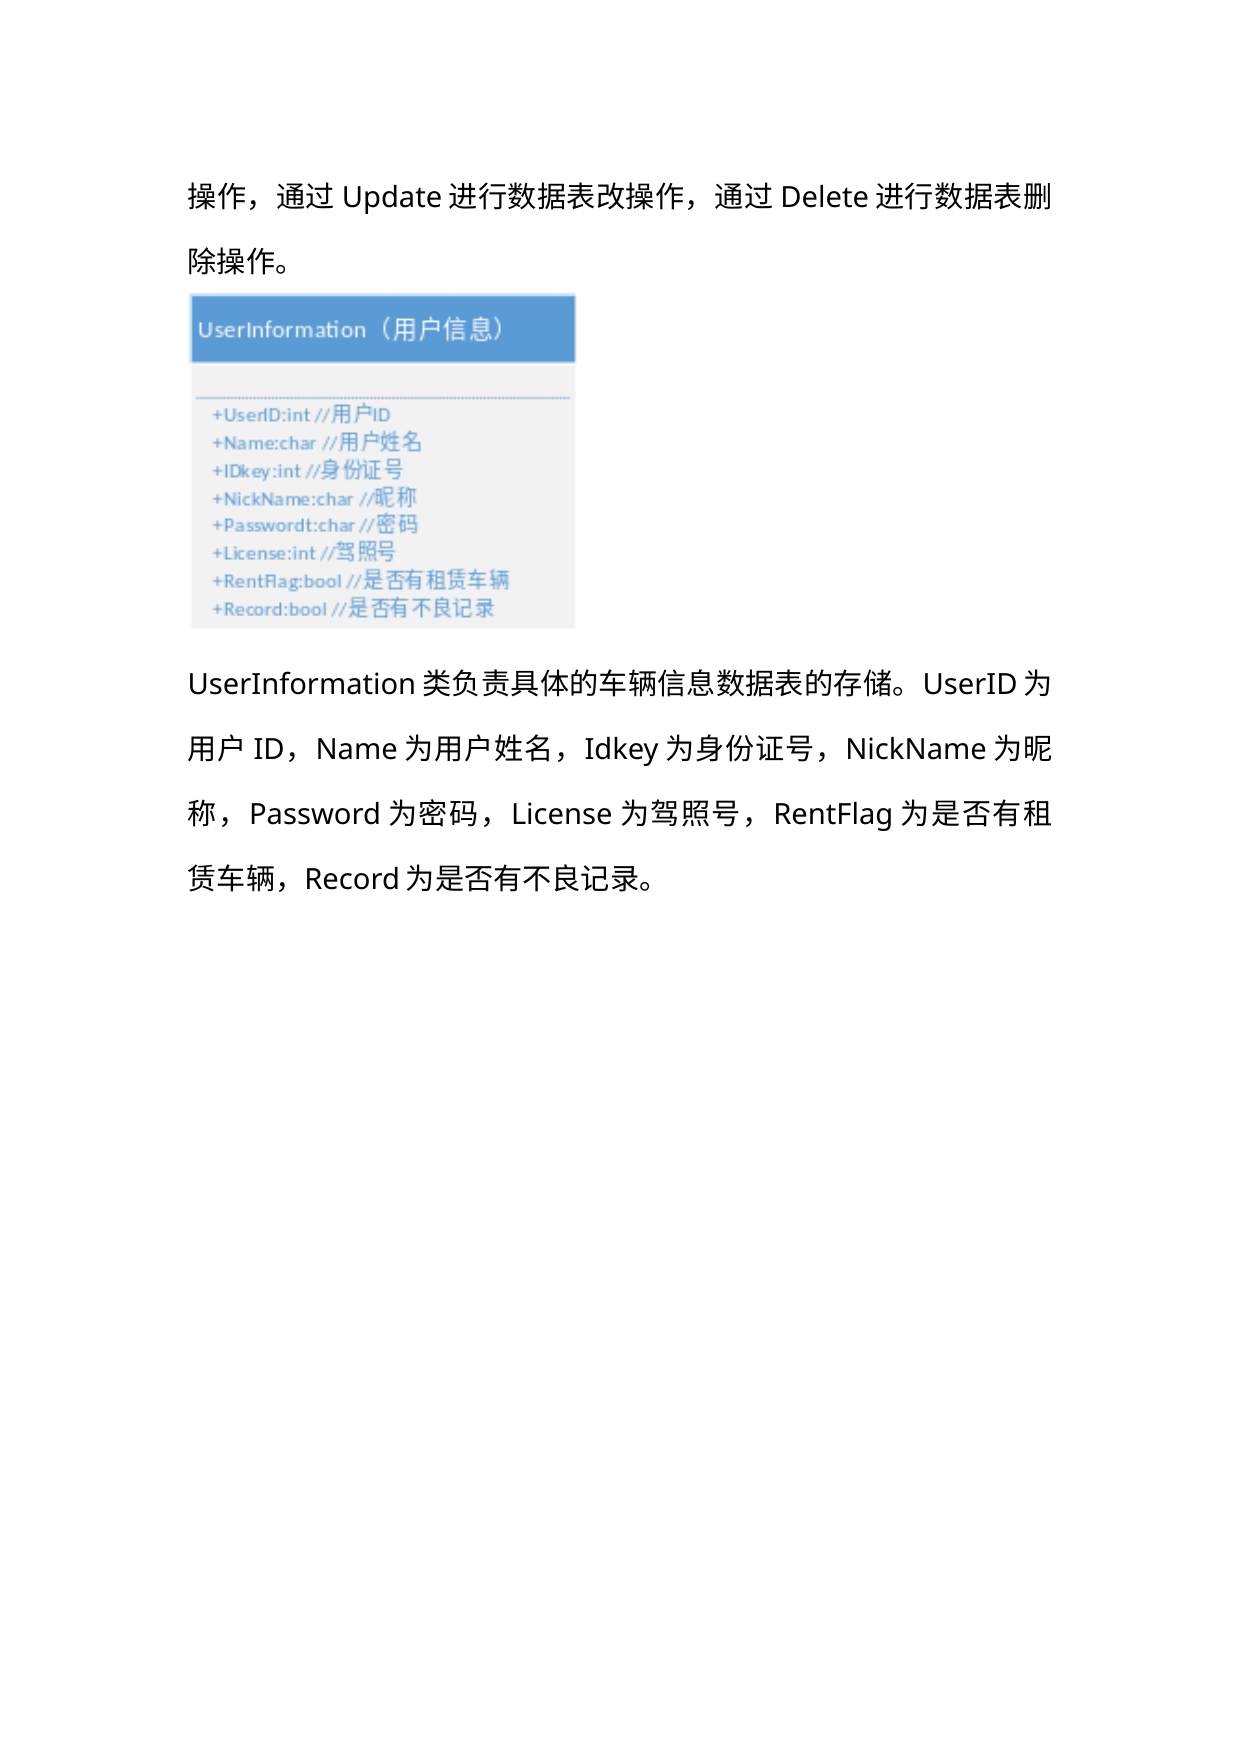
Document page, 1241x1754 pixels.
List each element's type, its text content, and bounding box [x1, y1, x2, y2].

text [187, 162, 1053, 292]
text UserInformation类负责具体的车辆信息数据表的存储。UserID为用户ID，Name为用户姓名，Idkey为身份证号，NickName为昵称，Password为密码，License为驾照号，RentFlag为是否有租赁车辆，Record为是否有不良记录。 [187, 649, 1053, 909]
